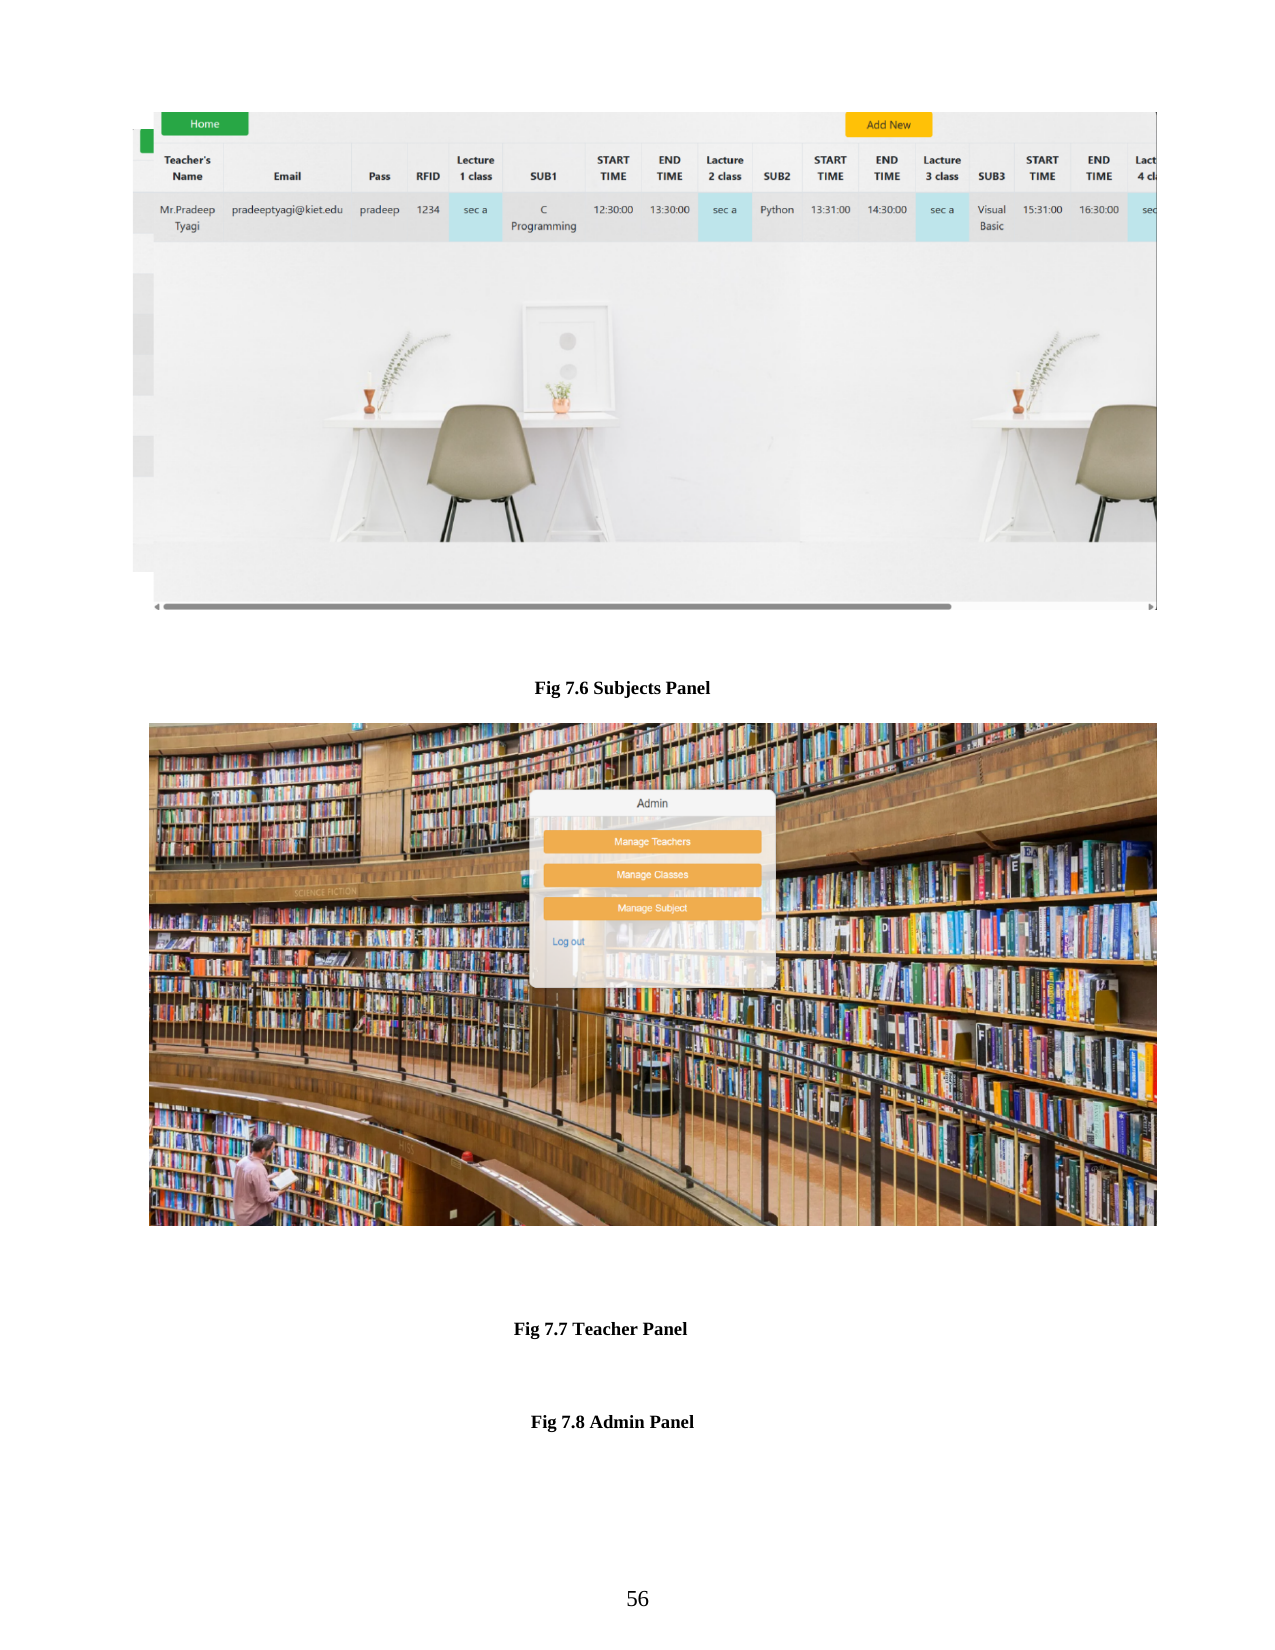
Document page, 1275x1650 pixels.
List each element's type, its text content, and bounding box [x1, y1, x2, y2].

picture [149, 723, 1157, 1226]
text Fig 7.7 Teacher Panel [118, 1318, 1157, 1340]
text Fig 7.8 Admin Panel [118, 1411, 1157, 1433]
text Fig 7.6 Subjects Panel [118, 677, 1157, 698]
picture [132, 112, 1157, 610]
